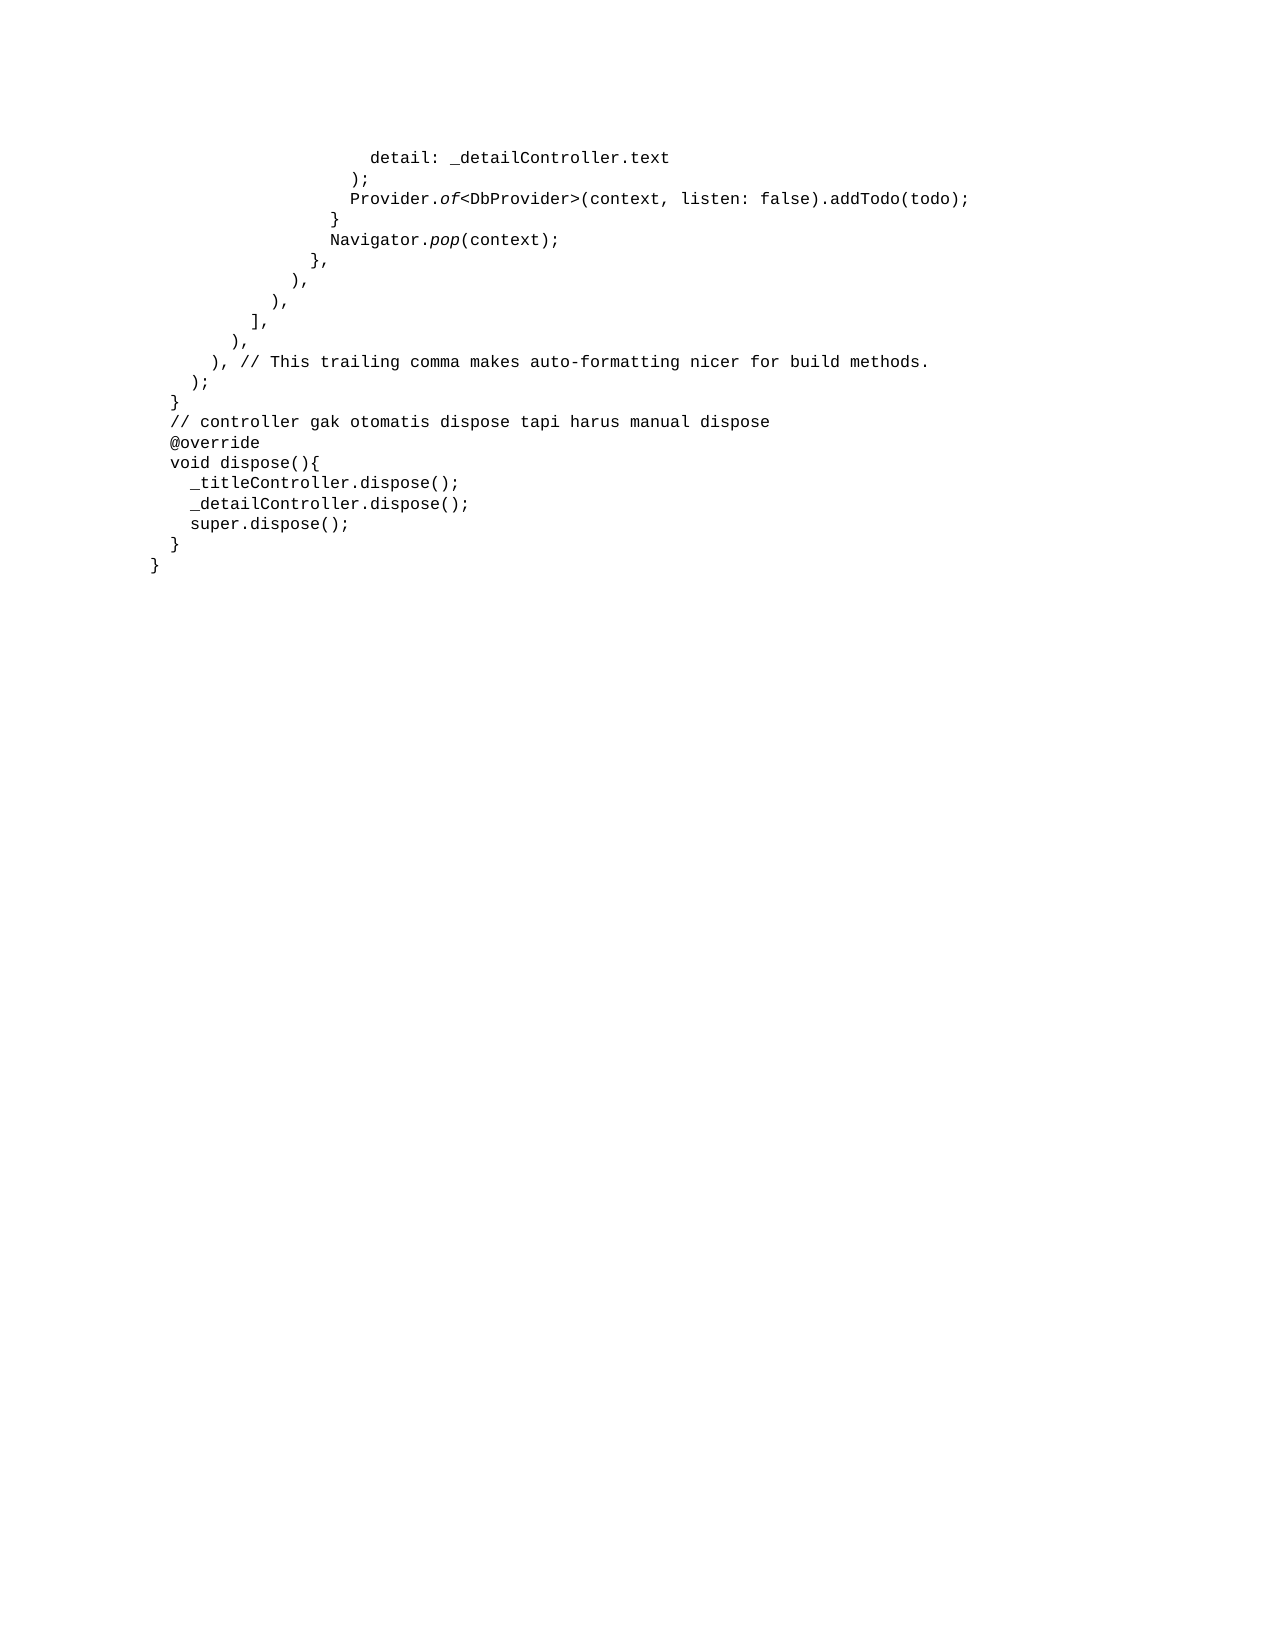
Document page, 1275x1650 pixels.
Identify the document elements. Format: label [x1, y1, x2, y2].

text [150, 150, 1125, 575]
